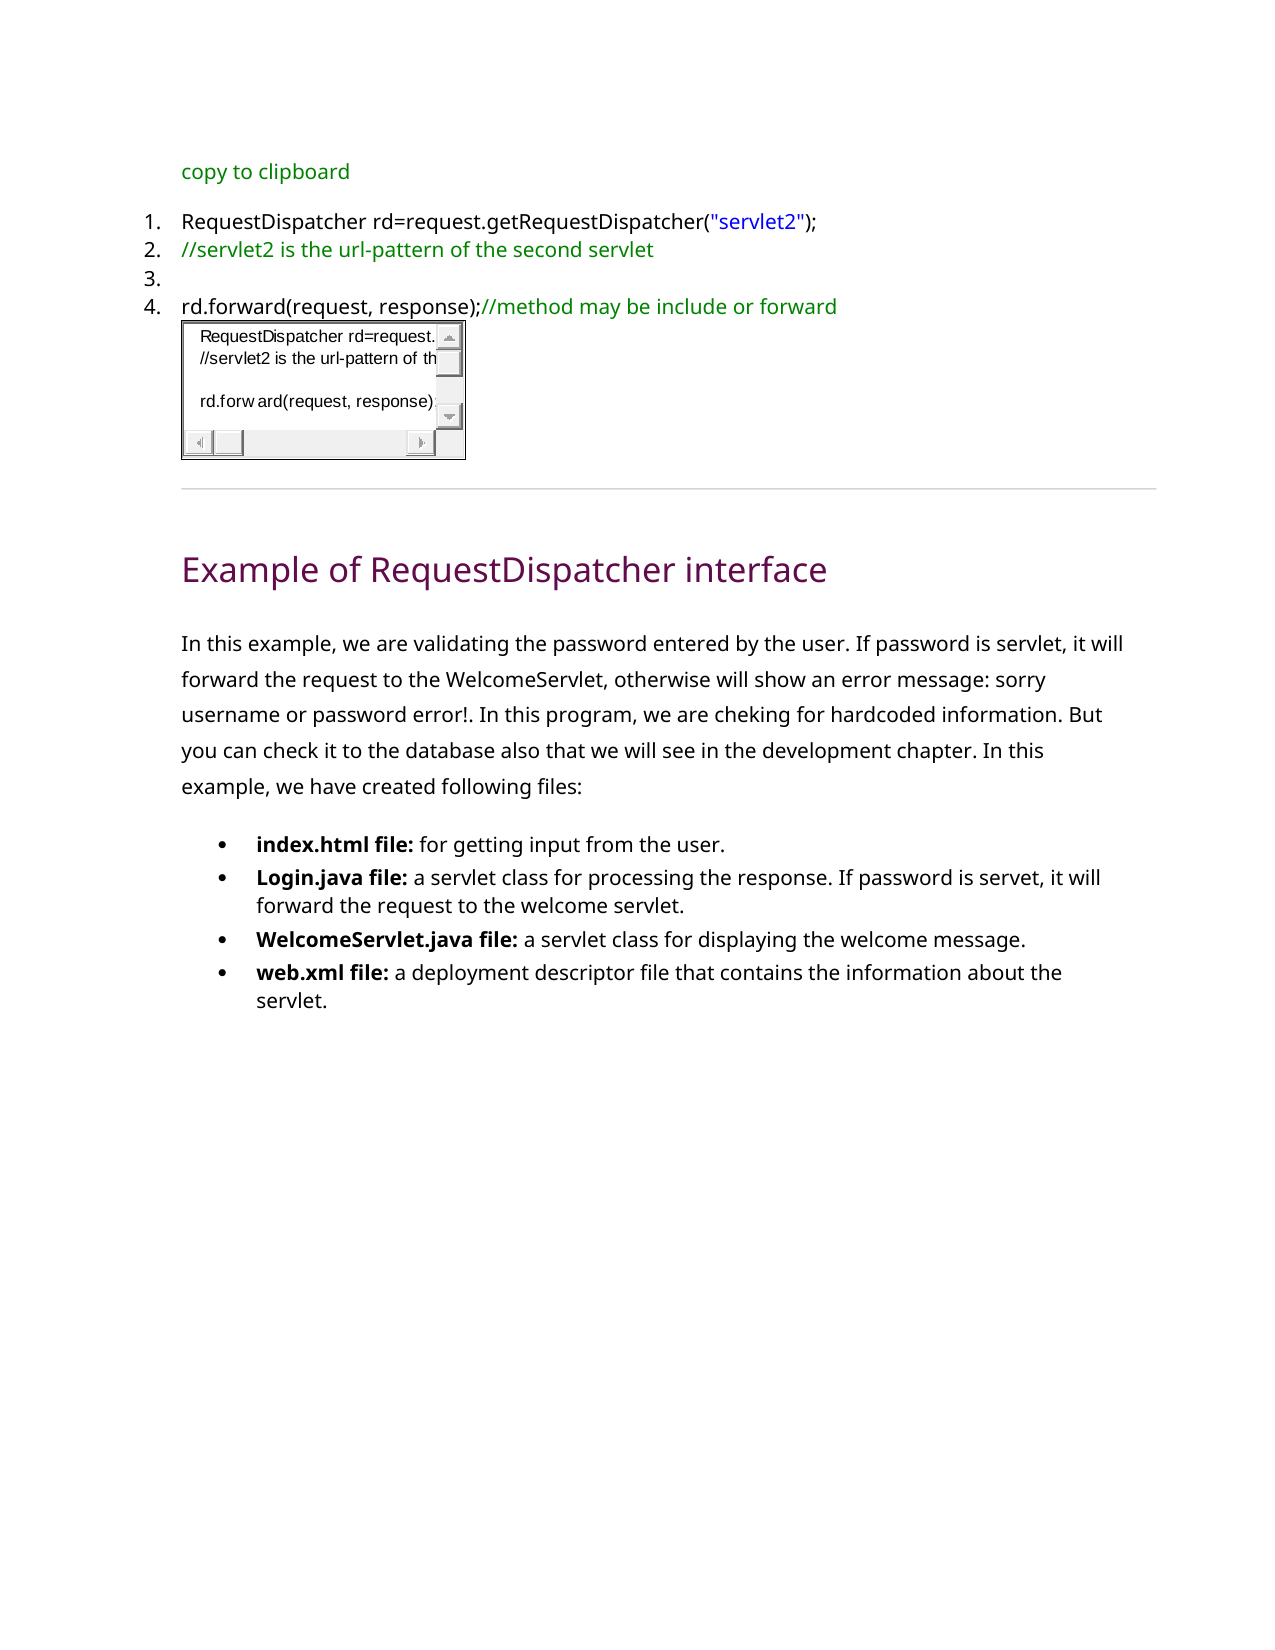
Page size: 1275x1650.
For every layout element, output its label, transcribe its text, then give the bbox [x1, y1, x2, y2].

list RequestDispatcher rd=request.getRequestDispatcher("servlet2"); [144, 207, 1125, 235]
list rd.forward(request, response);//method may be include or forward [144, 292, 1125, 321]
list Login.java file: a servlet class for processing the response. If password is servet, it will forward the request to the welcome servlet. [219, 863, 1125, 920]
list //servlet2 is the url-pattern of the second servlet [144, 235, 1125, 264]
list WelcomeServlet.java file: a servlet class for displaying the welcome message. [219, 925, 1125, 953]
text copy to clipboard [181, 150, 1125, 186]
list index.html file: for getting input from the user. [219, 830, 1125, 858]
list web.xml file: a deployment descriptor file that contains the information about the servlet. [219, 958, 1125, 1015]
text In this example, we are validating the password entered by the user. If password is servlet, it will forward the request to the WelcomeServlet, otherwise will show an error message: sorry username or password error!. In this program, we are cheking for hardcoded information. But you can check it to the database also that we will see in the development chapter. In this example, we have created following files: [181, 621, 1125, 801]
subtitle Example of RequestDispatcher interface [181, 545, 1125, 592]
